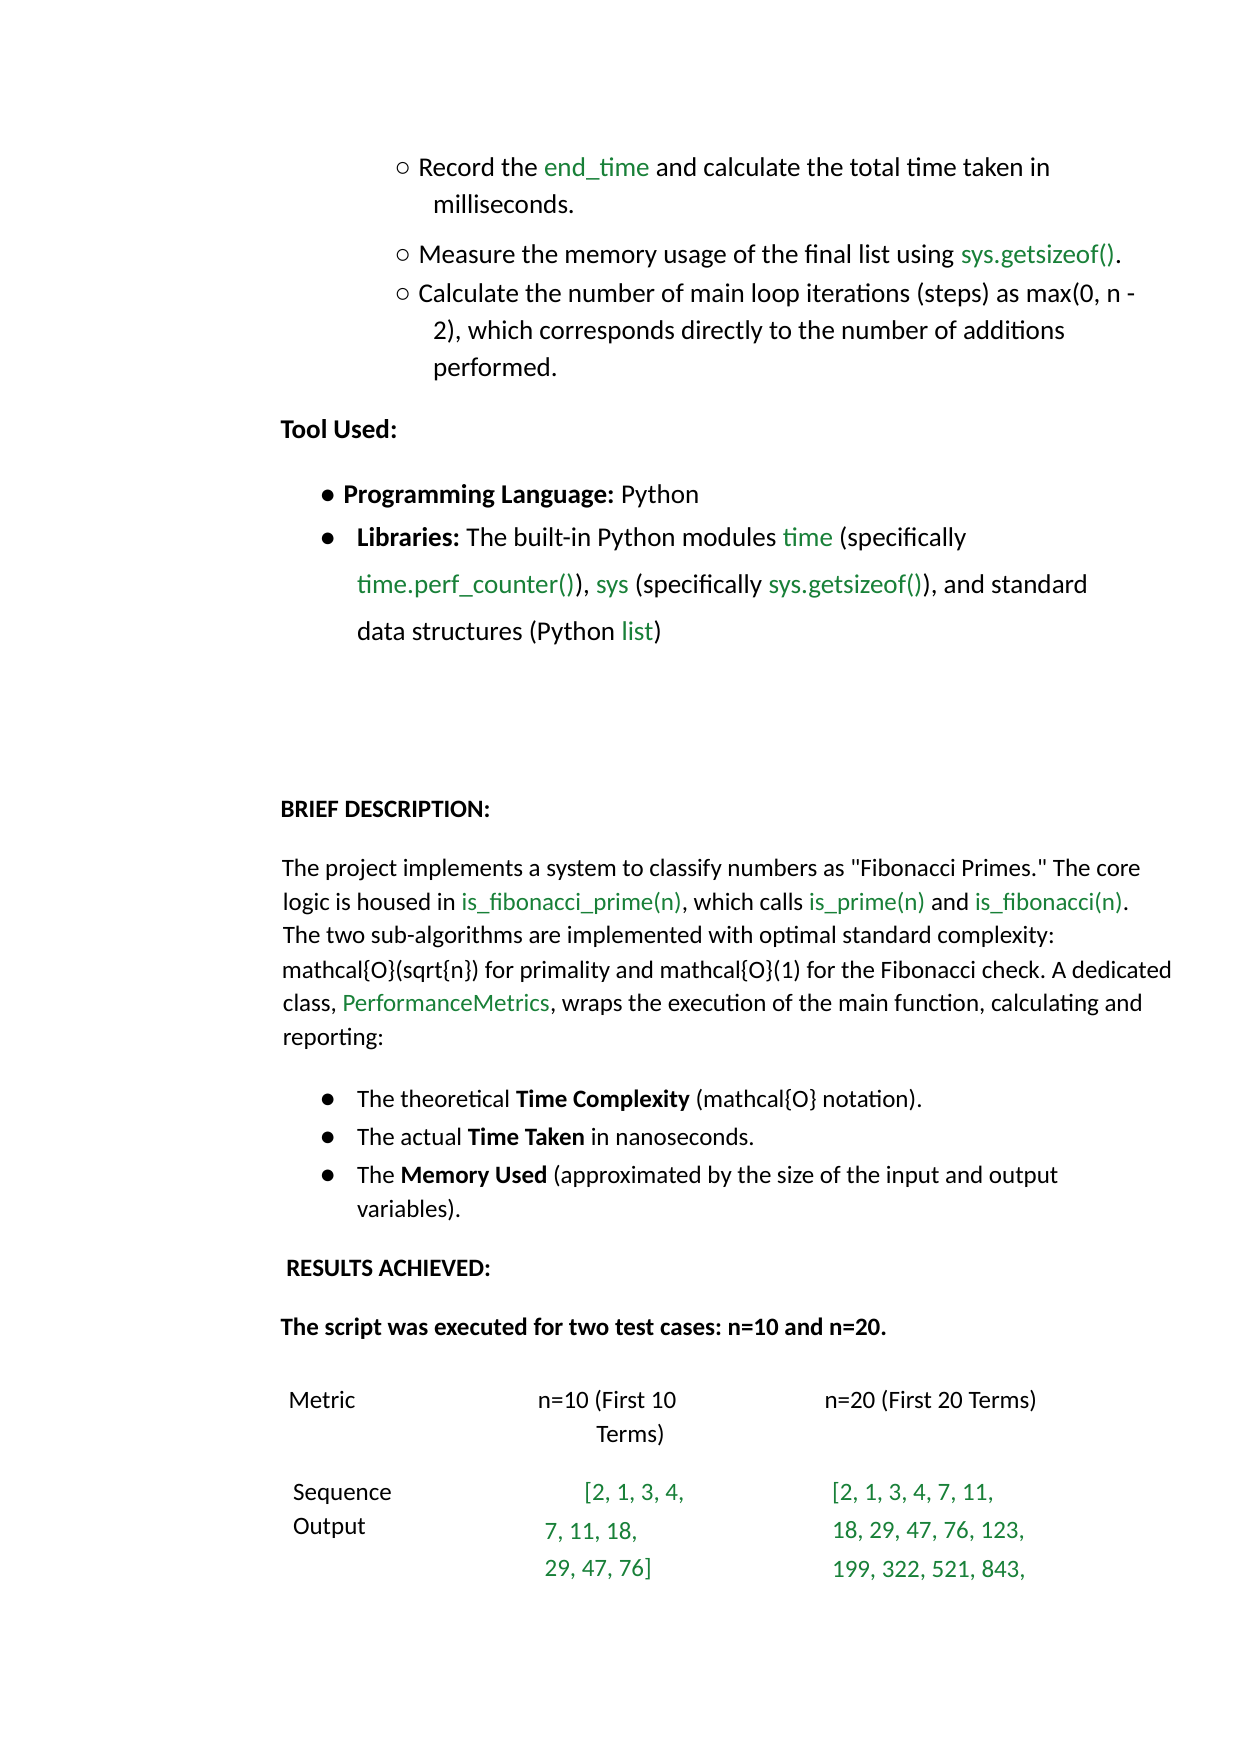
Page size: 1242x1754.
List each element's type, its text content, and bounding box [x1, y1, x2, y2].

table_header Sequence Output [293, 1477, 544, 1592]
list The actual Time Taken in nanoseconds. [319, 1120, 1126, 1152]
subtitle ● Programming Language: Python [319, 477, 798, 510]
text ○ Record the end_time and calculate the total time taken in milliseconds. [394, 150, 1163, 220]
list The Memory Used (approximated by the size of the input and output variables). [319, 1158, 1126, 1224]
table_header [544, 1477, 832, 1592]
text ○ Measure the memory usage of the final list using sys.getsizeof(). [394, 237, 1163, 270]
text ○ Calculate the number of main loop iterations (steps) as max(0, n - 2), which corresponds directly to the number of additions performed. [394, 276, 1163, 383]
text RESULTS ACHIEVED: [280, 1252, 1113, 1282]
list The theoretical Time Complexity (mathcal{O} notation). [319, 1082, 1126, 1114]
text BRIEF DESCRIPTION: [280, 793, 1113, 823]
text Tool Used: [280, 412, 1205, 446]
text Metric n=10 (First 10 n=20 (First 20 Terms) [90, 1384, 1205, 1414]
text The project implements a system to classify numbers as "Fibonacci Primes." The core logic is housed in is_fibonacci_prime(n), which calls is_prime(n) and is_fibonacci(n). The two sub-algorithms are implemented with optimal standard complexity: [282, 852, 1164, 950]
text mathcal{O}(sqrt{n}) for primality and mathcal{O}(1) for the Fibonacci check. A dedicated class, PerformanceMetrics, wraps the execution of the main function, calculating and reporting: [282, 954, 1203, 1052]
text Terms) [596, 1418, 1089, 1448]
list Libraries: The built-in Python modules time (specifically time.perf_counter()), sys (specifically sys.getsizeof()), and standard data structures (Python list) [319, 520, 1126, 647]
text The script was executed for two test cases: n=10 and n=20. [280, 1311, 1113, 1341]
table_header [832, 1477, 1141, 1592]
